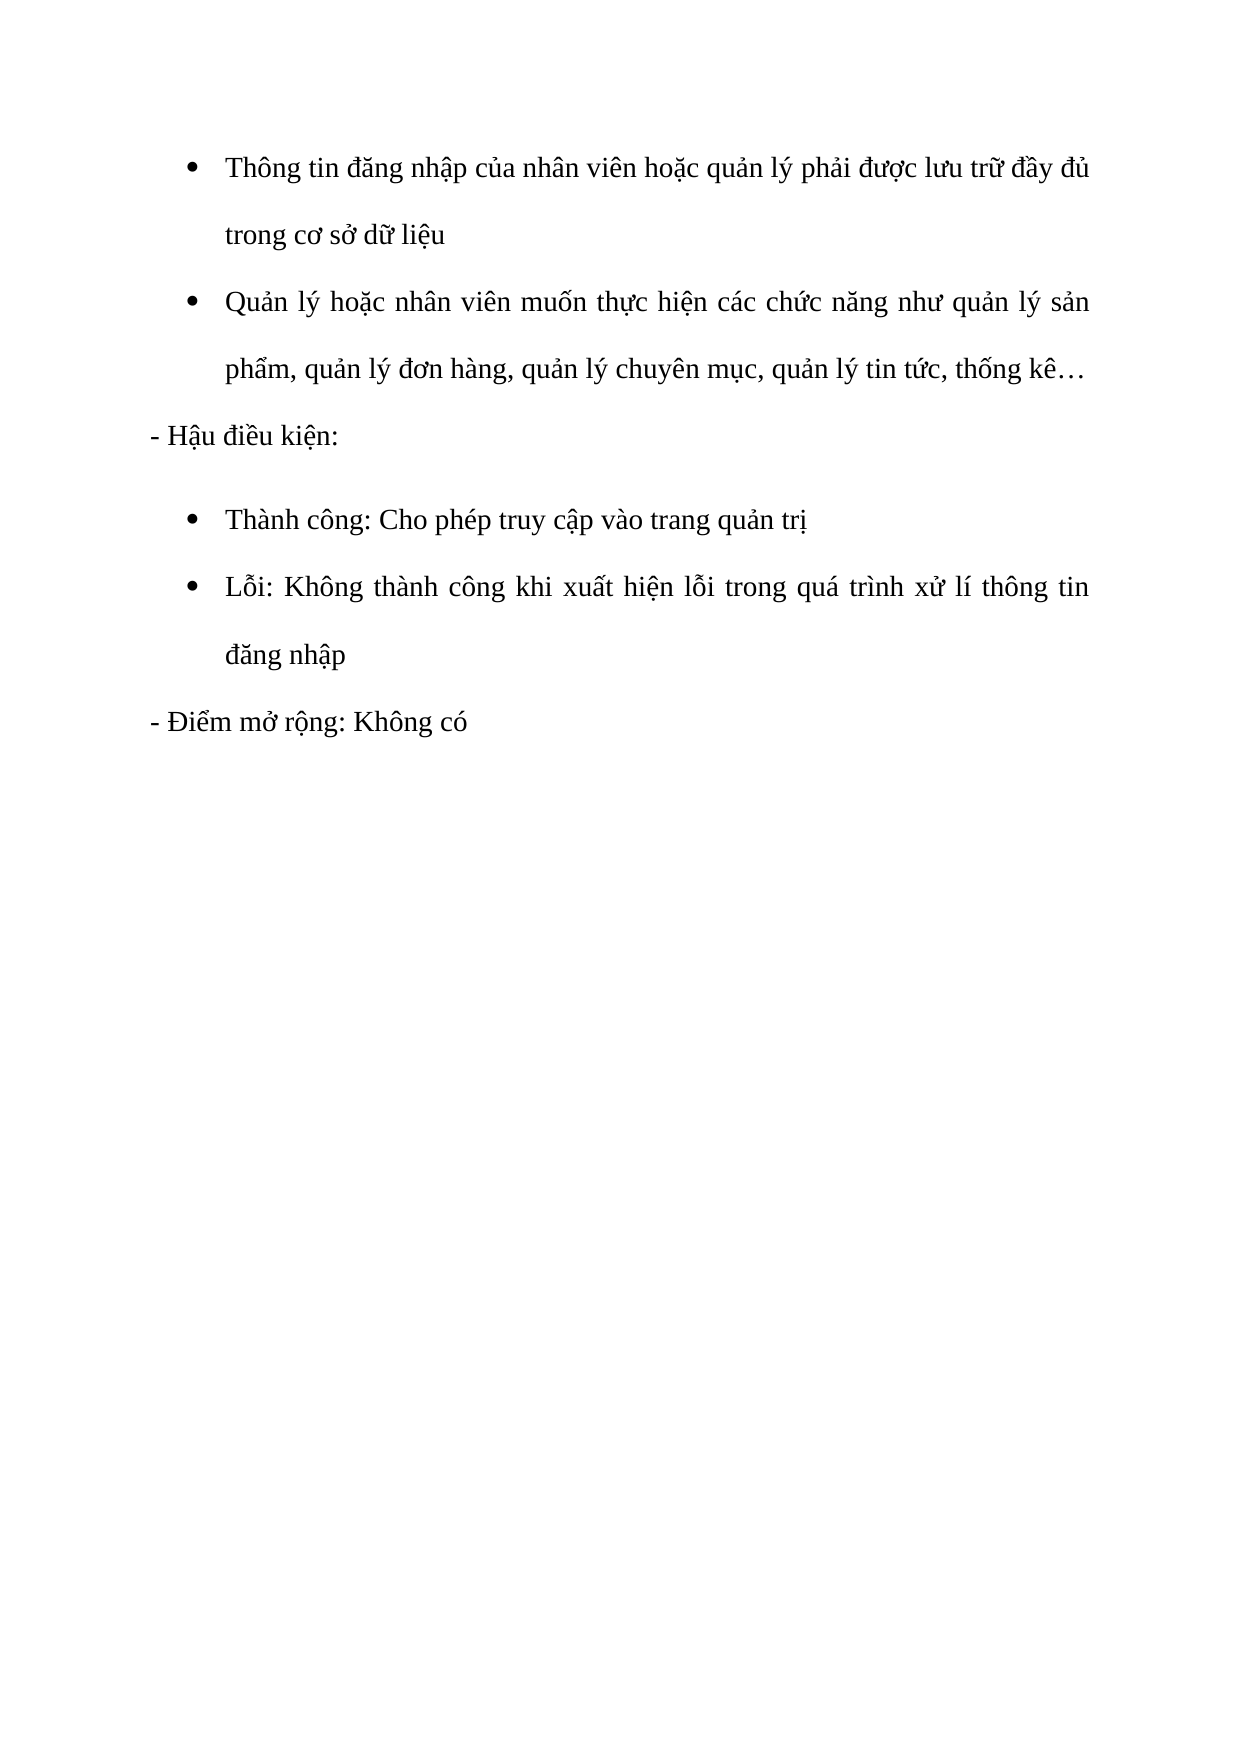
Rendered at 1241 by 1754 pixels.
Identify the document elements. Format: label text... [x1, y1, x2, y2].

list Lỗi: Không thành công khi xuất hiện lỗi trong quá trình xử lí thông tin đăng nhập [187, 569, 1090, 670]
text - Điểm mở rộng: Không có [150, 704, 1090, 737]
list Quản lý hoặc nhân viên muốn thực hiện các chức năng như quản lý sản phẩm, quản lý đơn hàng, quản lý chuyên mục, quản lý tin tức, thống kê… [187, 284, 1090, 385]
list Thành công: Cho phép truy cập vào trang quản trị [187, 502, 1090, 536]
text - Hậu điều kiện: [150, 418, 1090, 452]
list Thông tin đăng nhập của nhân viên hoặc quản lý phải được lưu trữ đầy đủ trong cơ sở dữ liệu [187, 150, 1090, 251]
